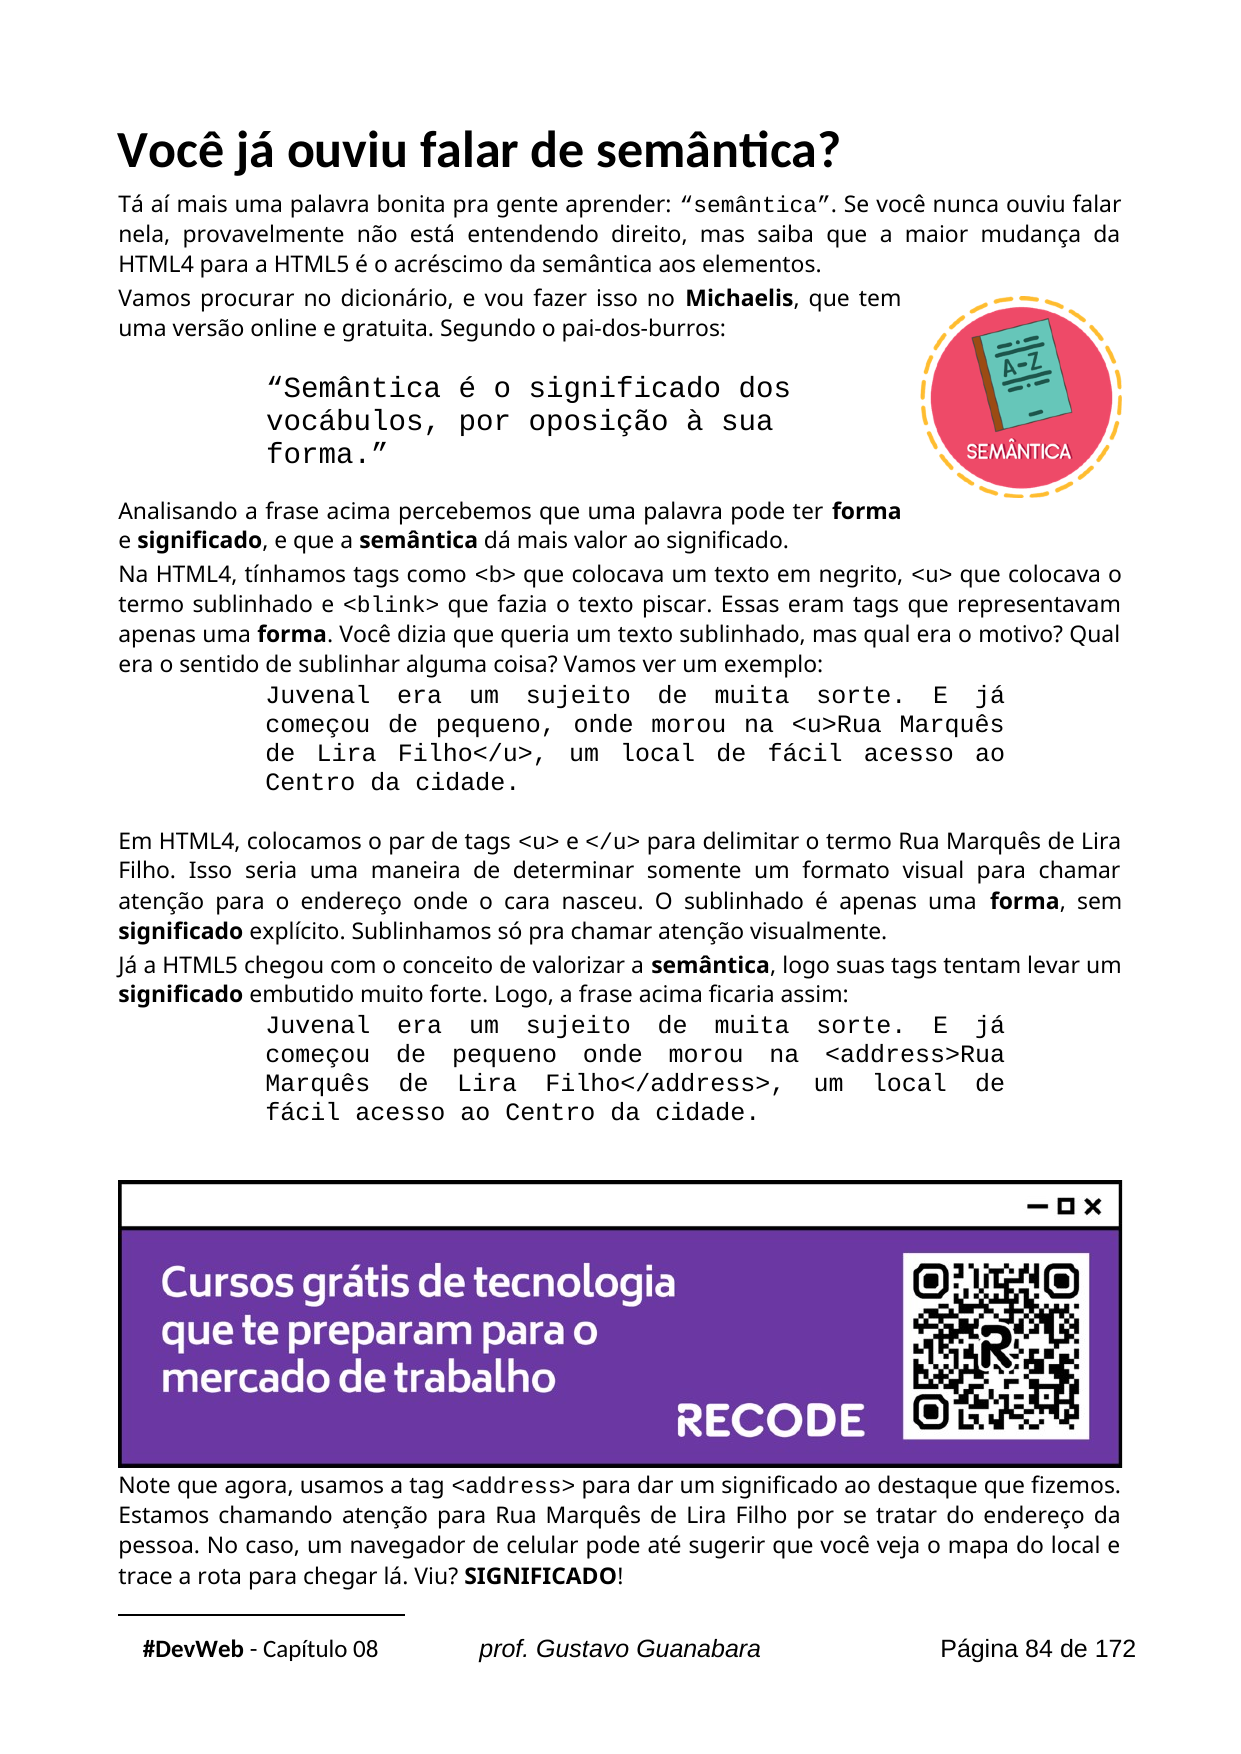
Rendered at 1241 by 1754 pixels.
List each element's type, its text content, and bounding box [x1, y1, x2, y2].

text Vamos procurar no dicionário, e vou fazer isso no Michaelis, que tem uma versão online e gratuita. Segundo o pai-dos-burros: [118, 282, 990, 343]
text Já a HTML5 chegou com o conceito de valorizar a semântica, logo suas tags tentam levar um significado embutido muito forte. Logo, a frase acima ficaria assim: [118, 949, 1122, 1009]
text Tá aí mais uma palavra bonita pra gente aprender: “semântica”. Se você nunca ouviu falar nela, provavelmente não está entendendo direito, mas saiba que a maior mudança da HTML4 para a HTML5 é o acréscimo da semântica aos elementos. [118, 188, 1122, 279]
text “Semântica é o significado dos vocábulos, por oposição à sua forma.” [266, 373, 920, 473]
picture [118, 1180, 1123, 1468]
text Analisando a frase acima percebemos que uma palavra pode ter forma e significado, e que a semântica dá mais valor ao significado. [118, 495, 1022, 556]
text Juvenal era um sujeito de muita sorte. E já começou de pequeno onde morou na <address>Rua Marquês de Lira Filho</address>, um local de fácil acesso ao Centro da cidade. [265, 1012, 1005, 1128]
text Na HTML4, tínhamos tags como <b> que colocava um texto em negrito, <u> que colocava o termo sublinhado e <blink> que fazia o texto piscar. Essas eram tags que representavam apenas uma forma. Você dizia que queria um texto sublinhado, mas qual era o motivo? Qual era o sentido de sublinhar alguma coisa? Vamos ver um exemplo: [118, 558, 1122, 680]
text Você já ouviu falar de semântica? [118, 117, 1122, 181]
text Em HTML4, colocamos o par de tags <u> e </u> para delimitar o termo Rua Marquês de Lira Filho. Isso seria uma maneira de determinar somente um formato visual para chamar atenção para o endereço onde o cara nasceu. O sublinhado é apenas uma forma, sem significado explícito. Sublinhamos só pra chamar atenção visualmente. [118, 825, 1122, 946]
picture [920, 296, 1122, 498]
text Note que agora, usamos a tag <address> para dar um significado ao destaque que fizemos. Estamos chamando atenção para Rua Marquês de Lira Filho por se tratar do endereço da pessoa. No caso, um navegador de celular pode até sugerir que você veja o mapa do local e trace a rota para chegar lá. Viu? SIGNIFICADO! [118, 1470, 1122, 1591]
text Juvenal era um sujeito de muita sorte. E já começou de pequeno, onde morou na <u>Rua Marquês de Lira Filho</u>, um local de fácil acesso ao Centro da cidade. [265, 682, 1005, 798]
